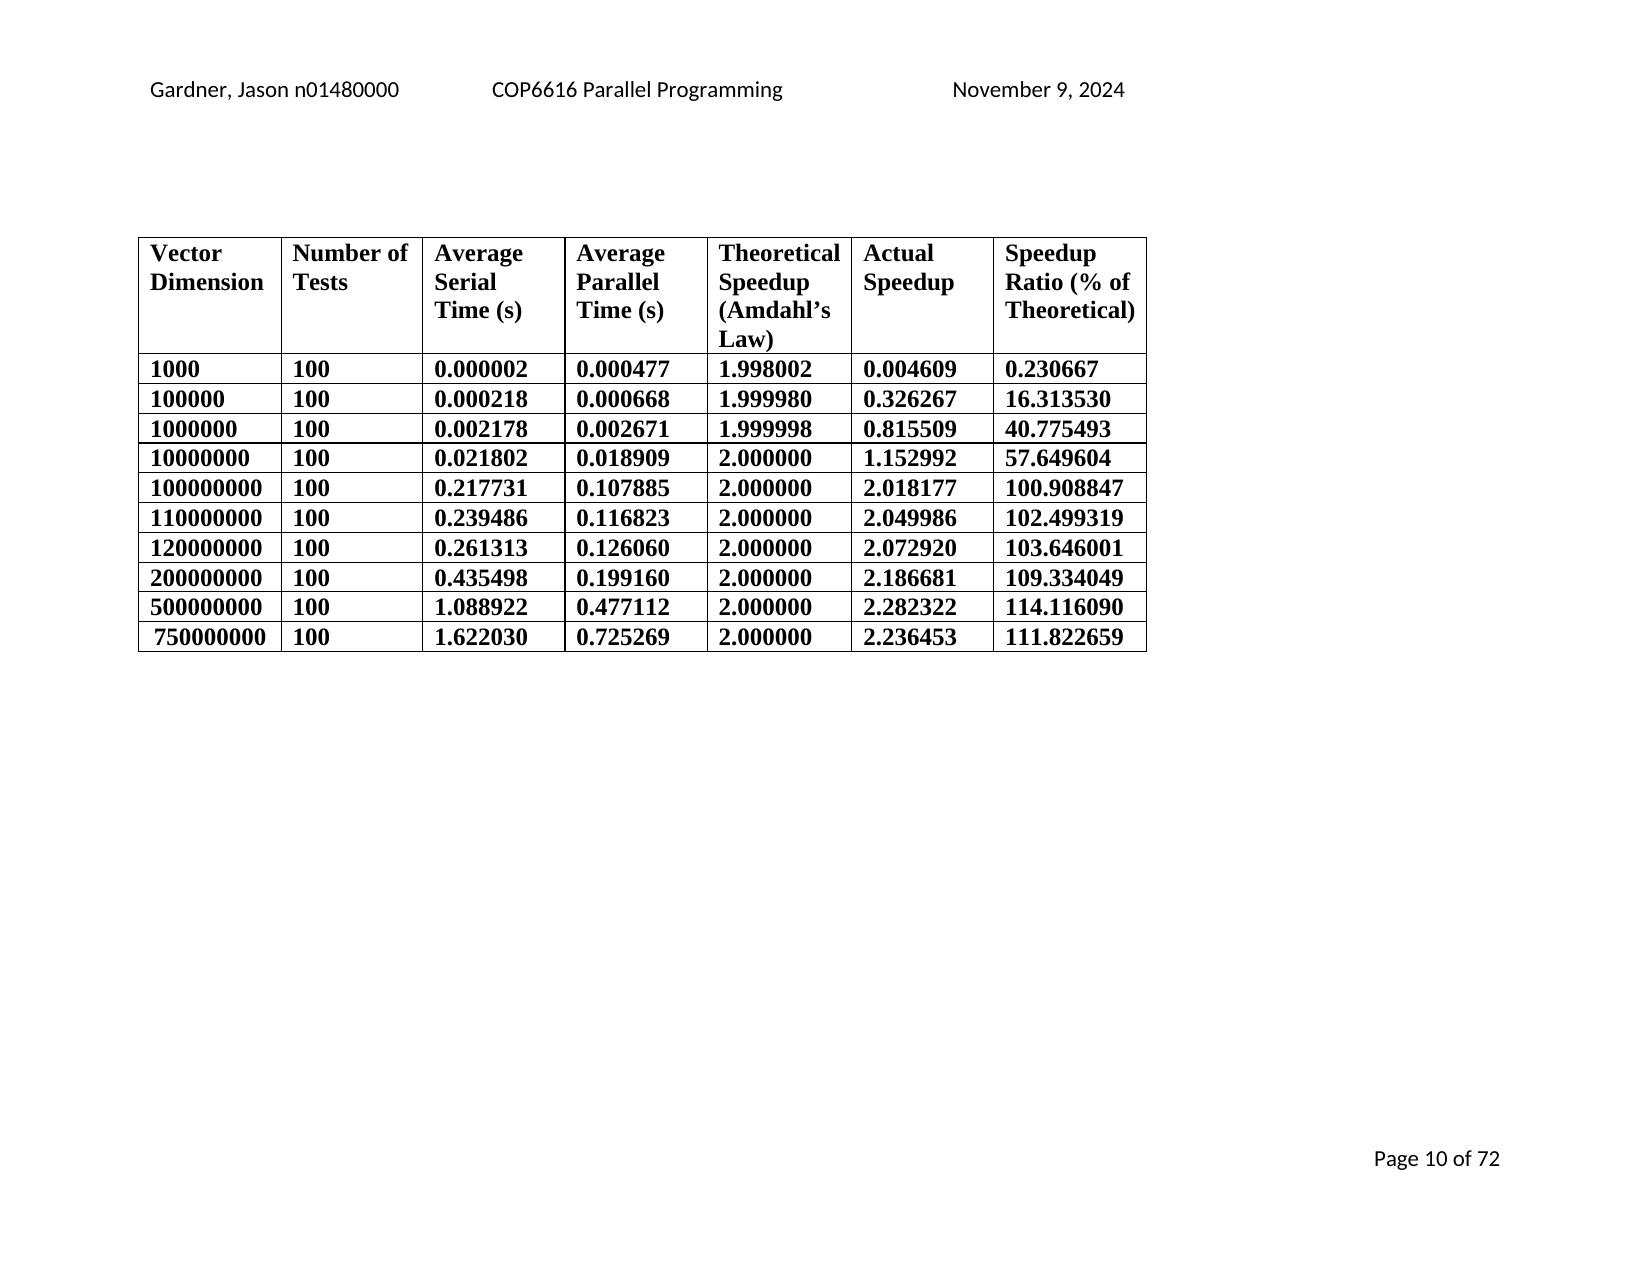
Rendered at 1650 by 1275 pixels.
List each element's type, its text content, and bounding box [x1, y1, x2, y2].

table_header Average Parallel Time (s) [566, 238, 707, 353]
table_cell 2.186681 [852, 563, 993, 591]
table_cell 110000000 [139, 503, 281, 532]
table_cell 0.004609 [852, 354, 993, 383]
table_cell 1000000 [139, 414, 281, 442]
table_header Speedup Ratio (% of Theoretical) [994, 238, 1146, 353]
table_cell 57.649604 [994, 444, 1146, 472]
table_cell 0.239486 [423, 503, 564, 532]
table_cell 0.107885 [566, 473, 707, 502]
table_cell 1.999998 [708, 414, 851, 442]
table_cell 2.072920 [852, 533, 993, 562]
table_cell 0.116823 [566, 503, 707, 532]
table_cell 0.199160 [566, 563, 707, 591]
table_cell 0.230667 [994, 354, 1146, 383]
table_cell 0.021802 [423, 444, 564, 472]
table_cell 100000 [139, 384, 281, 413]
table_cell 10000000 [139, 444, 281, 472]
table_cell 100 [282, 384, 422, 413]
table_cell 2.236453 [852, 622, 993, 651]
table_cell 2.000000 [708, 622, 851, 651]
table_cell 500000000 [139, 592, 281, 621]
table_cell 40.775493 [994, 414, 1146, 442]
table_cell 0.018909 [566, 444, 707, 472]
table_cell 100 [282, 533, 422, 562]
table_cell 100000000 [139, 473, 281, 502]
table_header Theoretical Speedup (Amdahl’s Law) [708, 238, 851, 353]
table_cell 750000000 [139, 622, 281, 651]
table_cell 0.725269 [566, 622, 707, 651]
table_cell 0.000002 [423, 354, 564, 383]
table_cell 100.908847 [994, 473, 1146, 502]
table_cell 2.000000 [708, 444, 851, 472]
table_cell 0.000218 [423, 384, 564, 413]
table_cell 1000 [139, 354, 281, 383]
table_cell 100 [282, 444, 422, 472]
table_cell 2.000000 [708, 563, 851, 591]
table_cell 2.282322 [852, 592, 993, 621]
table_header Actual Speedup [852, 238, 993, 353]
table_cell 1.622030 [423, 622, 564, 651]
table_header Average Serial Time (s) [423, 238, 564, 353]
table_cell 1.088922 [423, 592, 564, 621]
table_cell 100 [282, 622, 422, 651]
table_cell 100 [282, 414, 422, 442]
table_cell 2.000000 [708, 473, 851, 502]
table_cell 2.000000 [708, 592, 851, 621]
table_cell 120000000 [139, 533, 281, 562]
table_cell 0.002178 [423, 414, 564, 442]
table_header Number of Tests [282, 238, 422, 353]
table_cell 100 [282, 503, 422, 532]
table_cell 109.334049 [994, 563, 1146, 591]
table_cell 103.646001 [994, 533, 1146, 562]
table_header Vector Dimension [139, 238, 281, 353]
table_cell 0.217731 [423, 473, 564, 502]
table_cell 0.000477 [566, 354, 707, 383]
table_cell 111.822659 [994, 622, 1146, 651]
table_cell 0.261313 [423, 533, 564, 562]
table_cell 0.435498 [423, 563, 564, 591]
table_cell 114.116090 [994, 592, 1146, 621]
table_cell 1.999980 [708, 384, 851, 413]
table_cell 100 [282, 354, 422, 383]
table_cell 0.002671 [566, 414, 707, 442]
table_cell 0.126060 [566, 533, 707, 562]
table_cell 100 [282, 592, 422, 621]
table_cell 0.815509 [852, 414, 993, 442]
table_cell 2.049986 [852, 503, 993, 532]
table_cell 100 [282, 473, 422, 502]
table_cell 0.000668 [566, 384, 707, 413]
table_cell 1.998002 [708, 354, 851, 383]
table_cell 16.313530 [994, 384, 1146, 413]
table_cell 0.477112 [566, 592, 707, 621]
table_cell 200000000 [139, 563, 281, 591]
table_cell 0.326267 [852, 384, 993, 413]
table_cell 2.000000 [708, 503, 851, 532]
table_cell 102.499319 [994, 503, 1146, 532]
table_cell 2.018177 [852, 473, 993, 502]
table_cell 100 [282, 563, 422, 591]
table_cell 1.152992 [852, 444, 993, 472]
table_cell 2.000000 [708, 533, 851, 562]
